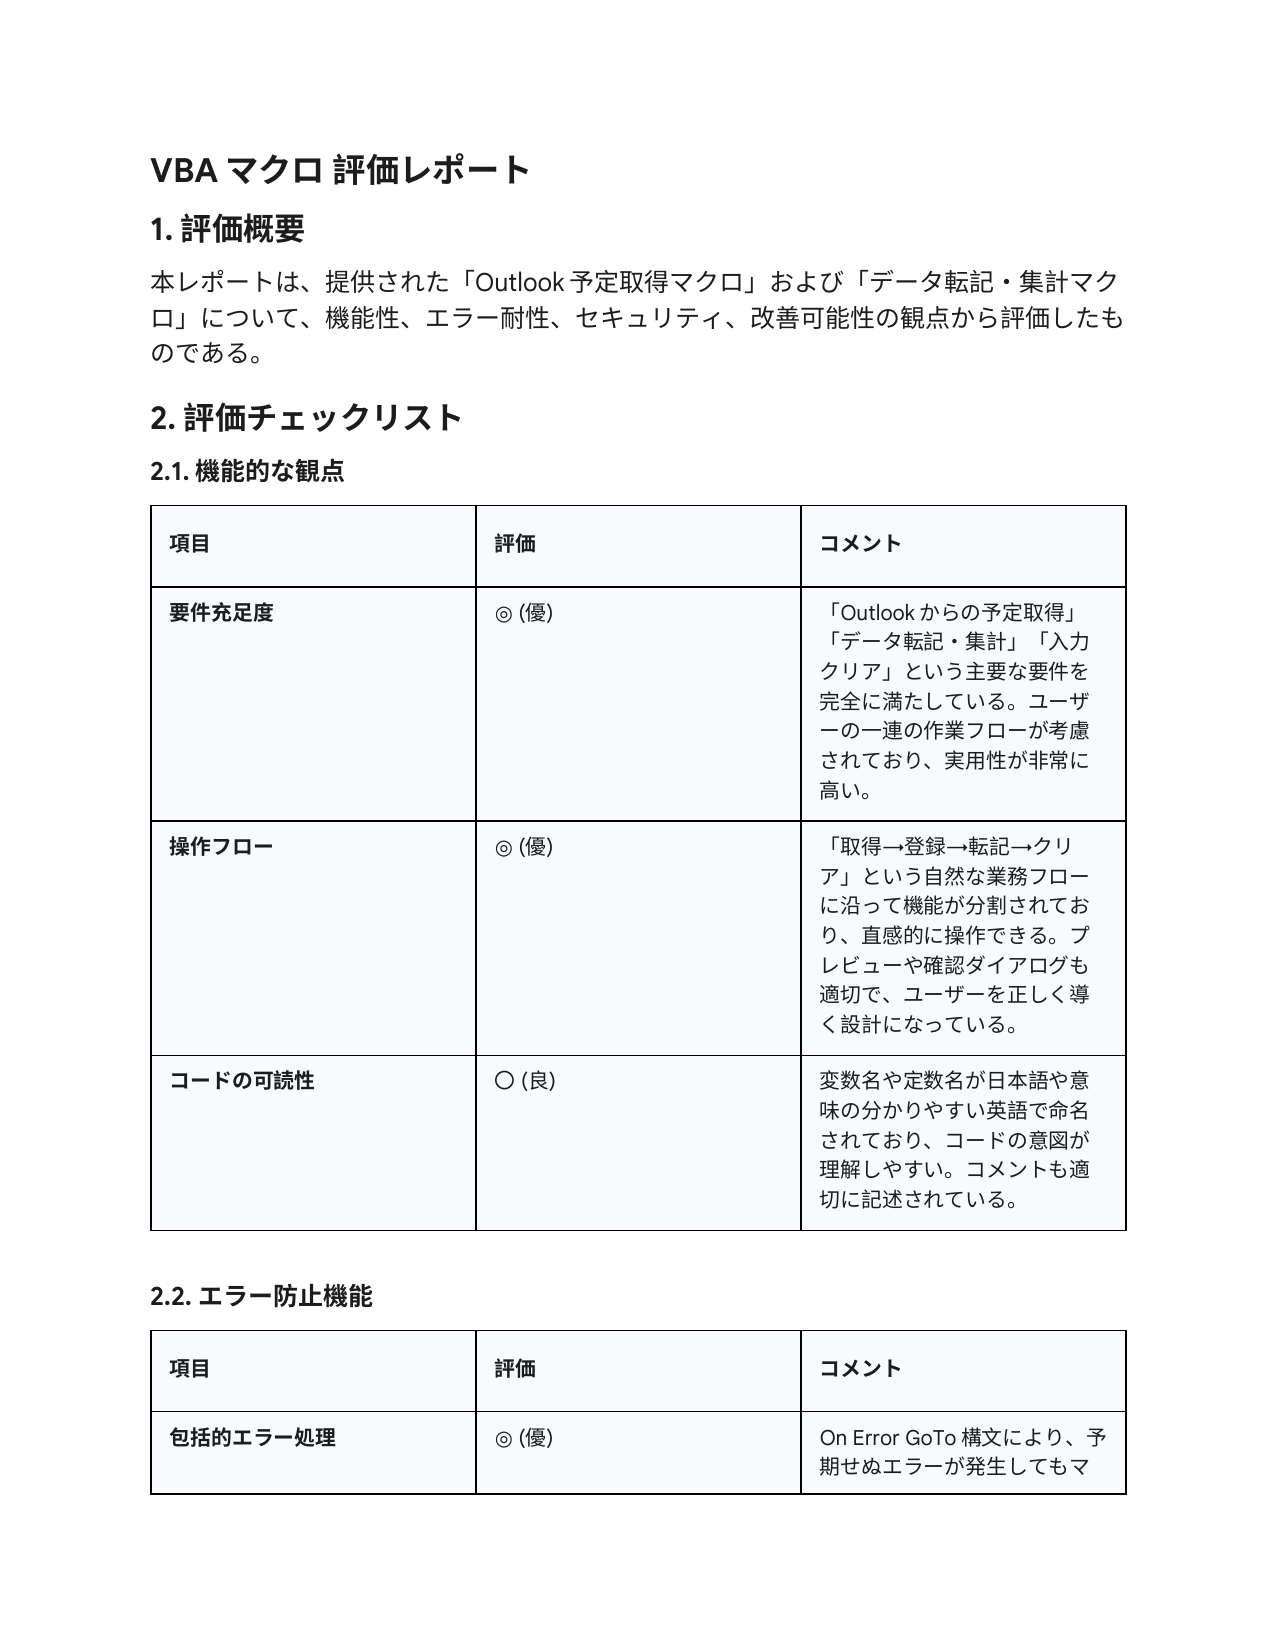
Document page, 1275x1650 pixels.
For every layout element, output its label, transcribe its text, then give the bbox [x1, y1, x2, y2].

table_header コメント [802, 1331, 1125, 1411]
subtitle 2.1. 機能的な観点 [150, 456, 1125, 488]
table_header コメント [802, 506, 1125, 586]
table_cell ◎ (優) [477, 1412, 800, 1493]
table_cell 「取得→登録→転記→クリア」という自然な業務フローに沿って機能が分割されており、直感的に操作できる。プレビューや確認ダイアログも適切で、ユーザーを正しく導く設計になっている。 [802, 822, 1125, 1055]
table_header 評価 [477, 506, 800, 586]
subtitle 2. 評価チェックリスト [150, 399, 1125, 438]
table_cell 〇 (良) [477, 1056, 800, 1230]
table_cell ◎ (優) [477, 588, 800, 820]
table_cell ◎ (優) [477, 822, 800, 1055]
table_cell 包括的エラー処理 [152, 1412, 475, 1493]
subtitle 2.2. エラー防止機能 [150, 1281, 1125, 1313]
table_header 評価 [477, 1331, 800, 1411]
subtitle 1. 評価概要 [150, 210, 1125, 249]
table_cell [802, 1412, 1125, 1493]
table_cell 変数名や定数名が日本語や意味の分かりやすい英語で命名されており、コードの意図が理解しやすい。コメントも適切に記述されている。 [802, 1056, 1125, 1230]
table_cell コードの可読性 [152, 1056, 475, 1230]
table_header 項目 [152, 506, 475, 586]
table_cell 「Outlookからの予定取得」「データ転記・集計」「入力クリア」という主要な要件を完全に満たしている。ユーザーの一連の作業フローが考慮されており、実用性が非常に高い。 [802, 588, 1125, 820]
table_header 項目 [152, 1331, 475, 1411]
subtitle VBAマクロ 評価レポート [150, 150, 1125, 192]
text 本レポートは、提供された「Outlook予定取得マクロ」および「データ転記・集計マクロ」について、機能性、エラー耐性、セキュリティ、改善可能性の観点から評価したものである。 [150, 267, 1125, 370]
table_cell 操作フロー [152, 822, 475, 1055]
table_cell 要件充足度 [152, 588, 475, 820]
